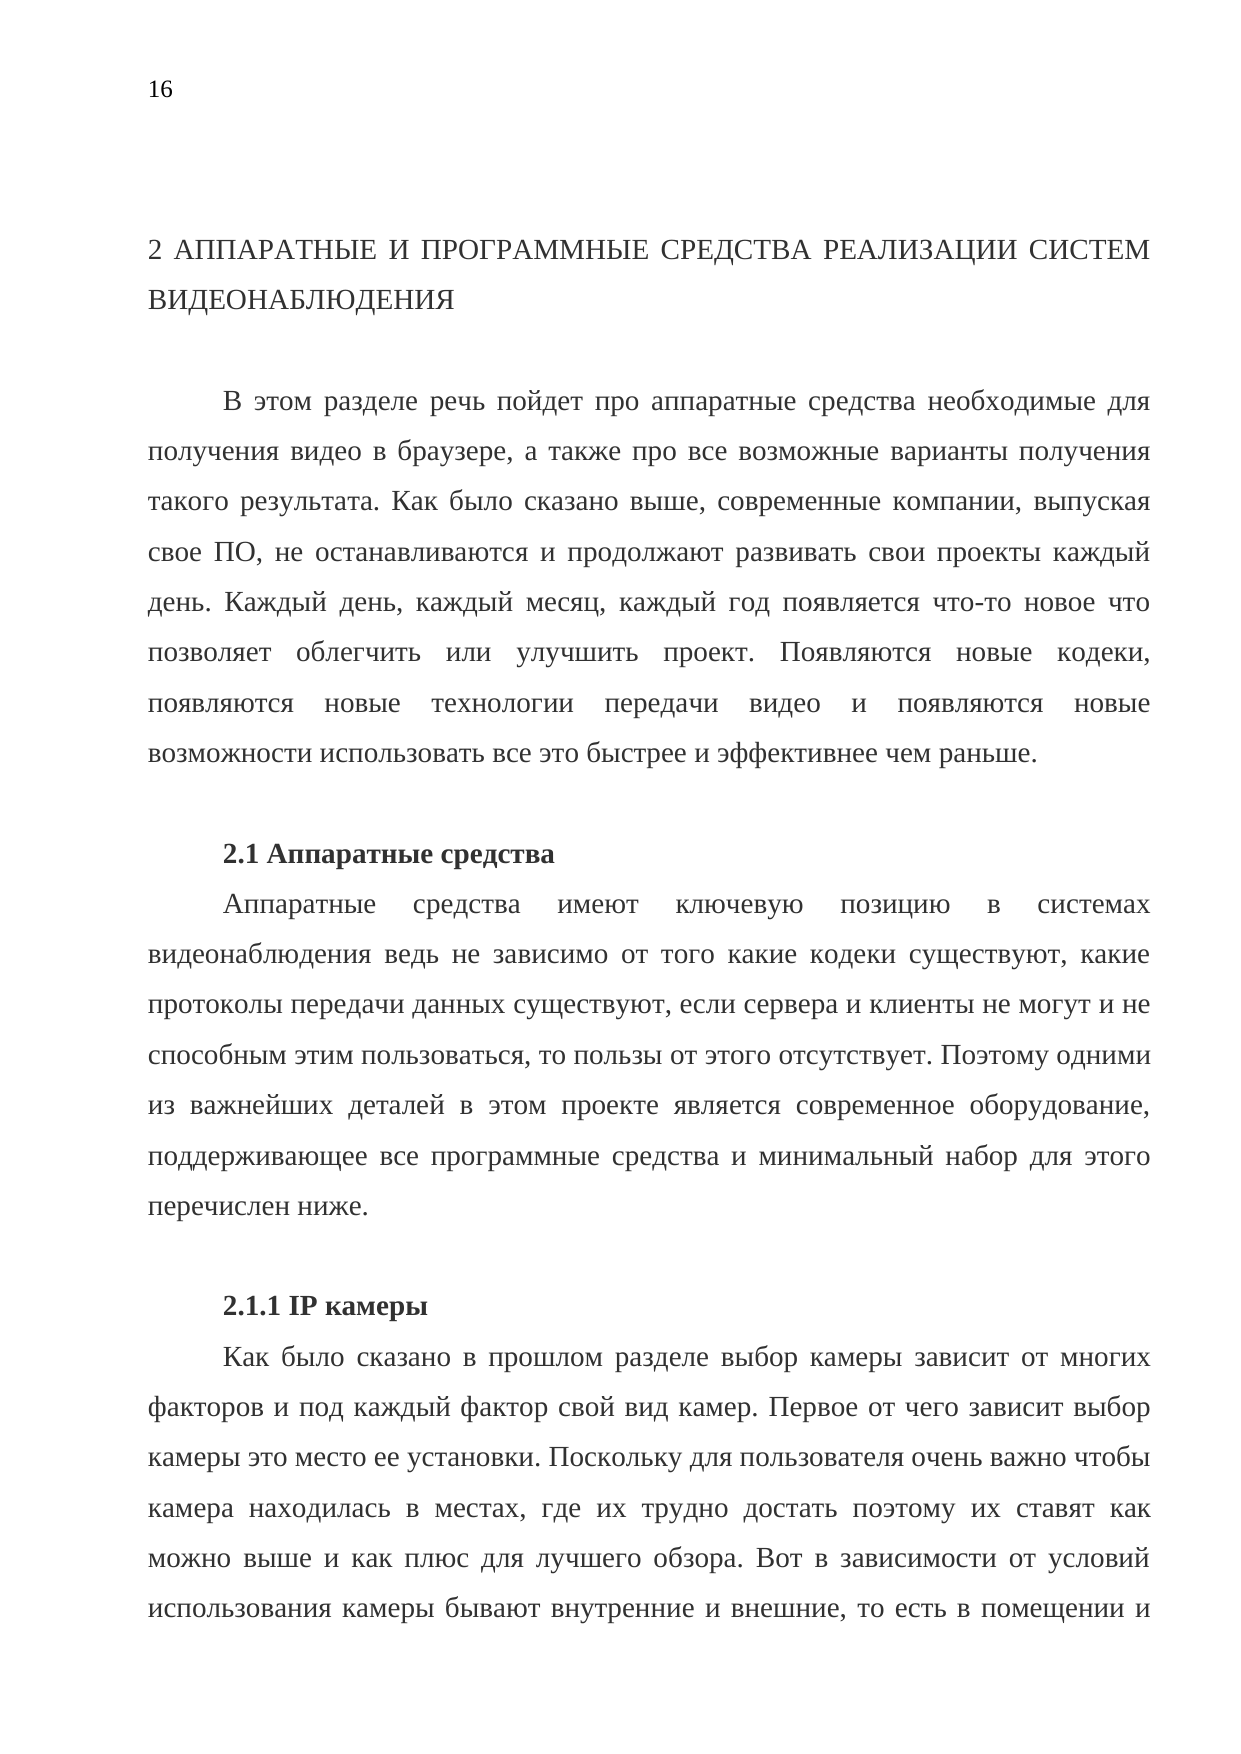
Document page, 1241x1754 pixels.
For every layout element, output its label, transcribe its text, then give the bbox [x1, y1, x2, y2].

text Аппаратные средства имеют ключевую позицию в системах видеонаблюдения ведь не зависимо от того какие кодеки существуют, какие протоколы передачи данных существуют, если сервера и клиенты не могут и не способным этим пользоваться, то пользы от этого отсутствует. Поэтому одними из важнейших деталей в этом проекте является современное оборудование, поддерживающее все программные средства и минимальный набор для этого перечислен ниже. [148, 886, 1152, 1221]
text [148, 1339, 1152, 1624]
text В этом разделе речь пойдет про аппаратные средства необходимые для получения видео в браузере, а также про все возможные варианты получения такого результата. Как было сказано выше, современные компании, выпуская свое ПО, не останавливаются и продолжают развивать свои проекты каждый день. Каждый день, каждый месяц, каждый год появляется что-то новое что позволяет облегчить или улучшить проект. Появляются новые кодеки, появляются новые технологии передачи видео и появляются новые возможности использовать все это быстрее и эффективнее чем раньше. [148, 383, 1152, 769]
text 2.1 Аппаратные средства [148, 836, 1152, 869]
text 2.1.1 IP камеры [148, 1288, 1152, 1322]
text 2 АППАРАТНЫЕ И ПРОГРАММНЫЕ СРЕДСТВА РЕАЛИЗАЦИИ СИСТЕМ ВИДЕОНАБЛЮДЕНИЯ [148, 232, 1152, 316]
